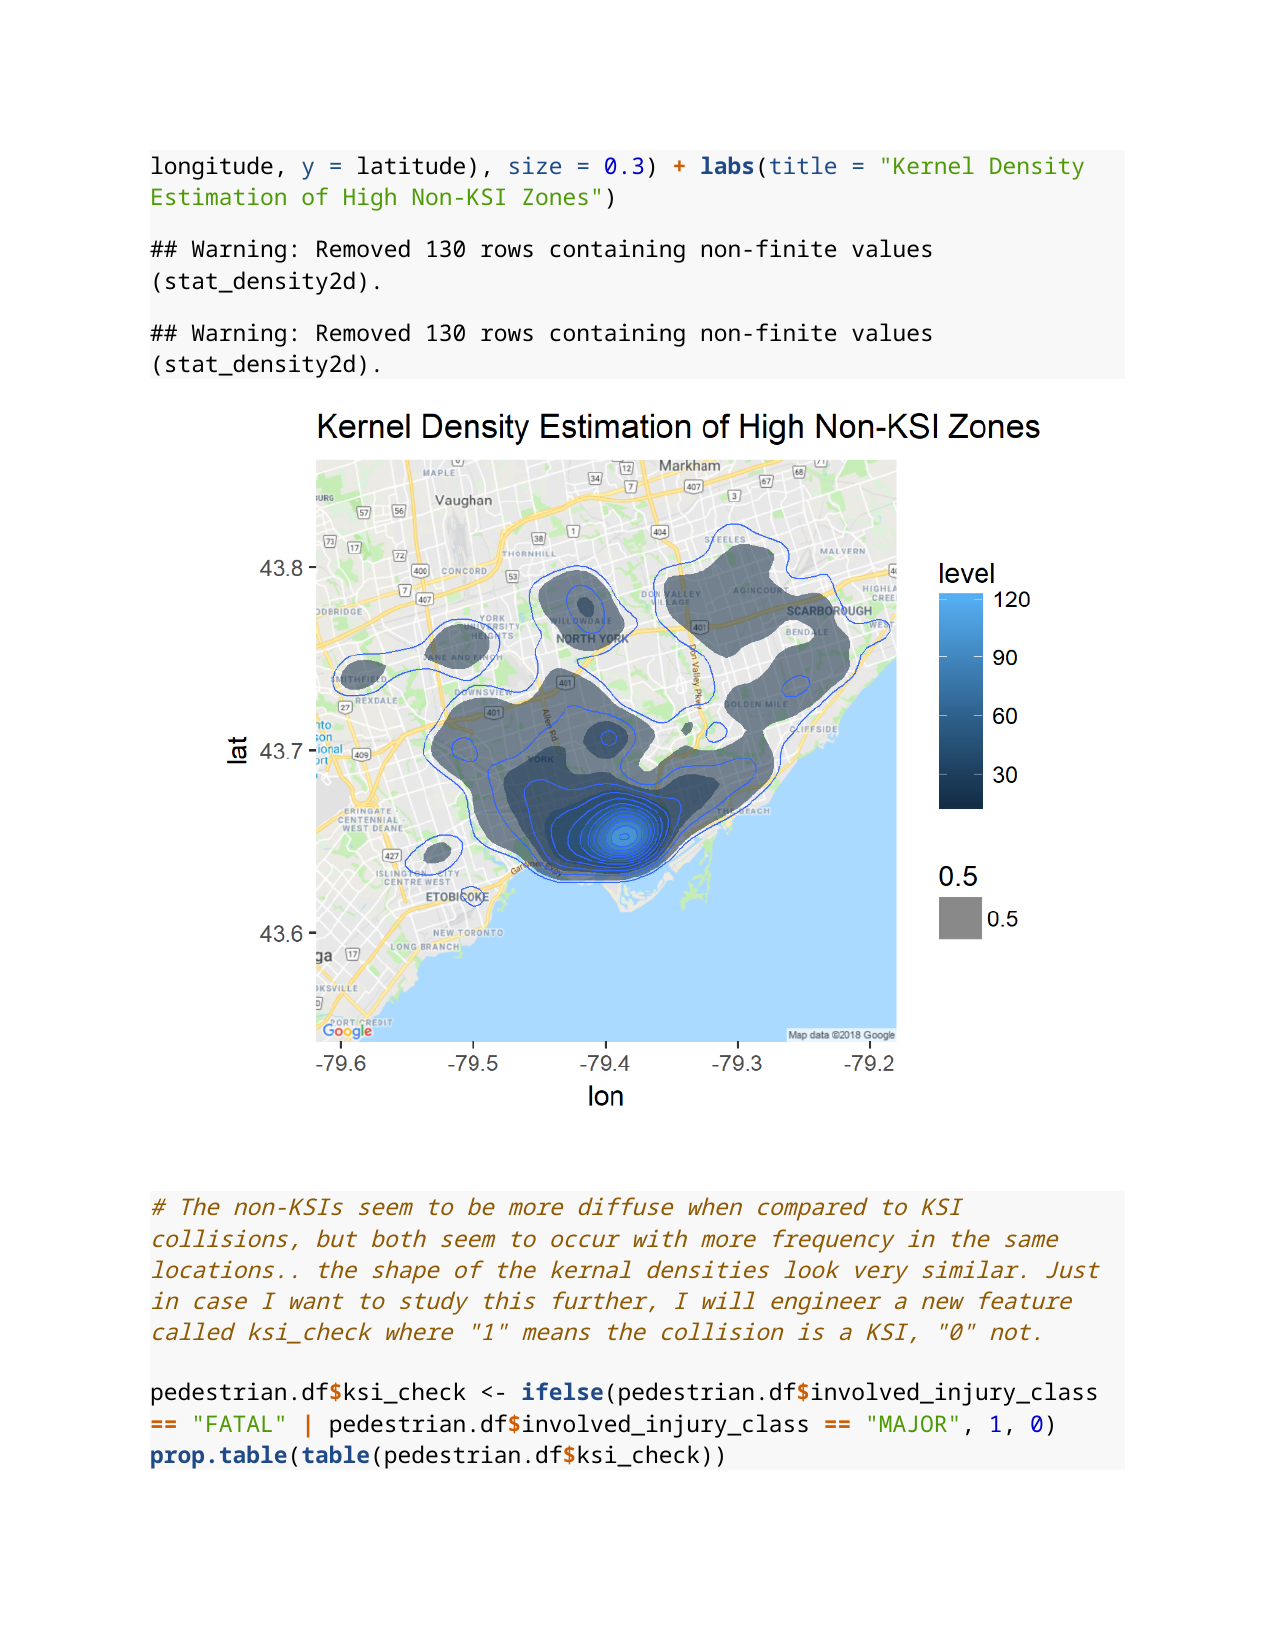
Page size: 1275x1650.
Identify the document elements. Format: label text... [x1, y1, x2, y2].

text ## Warning: Removed 130 rows containing non-finite values (stat_density2d). [150, 317, 1125, 379]
text ## Warning: Removed 130 rows containing non-finite values (stat_density2d). [150, 233, 1125, 296]
picture [7, 400, 1261, 1112]
text # The non-KSIs seem to be more diffuse when compared to KSI collisions, but both seem to occur with more frequency in the same locations.. the shape of the kernal densities look very similar. Just in case I want to study this further, I will engineer a new feature called ksi_check where "1" means the collision is a KSI, "0" not. pedestrian.df$ksi_check <- ifelse(pedestrian.df$involved_injury_class == "FATAL" | pedestrian.df$involved_injury_class == "MAJOR", 1, 0) prop.table(table(pedestrian.df$ksi_check)) [150, 1191, 1125, 1470]
